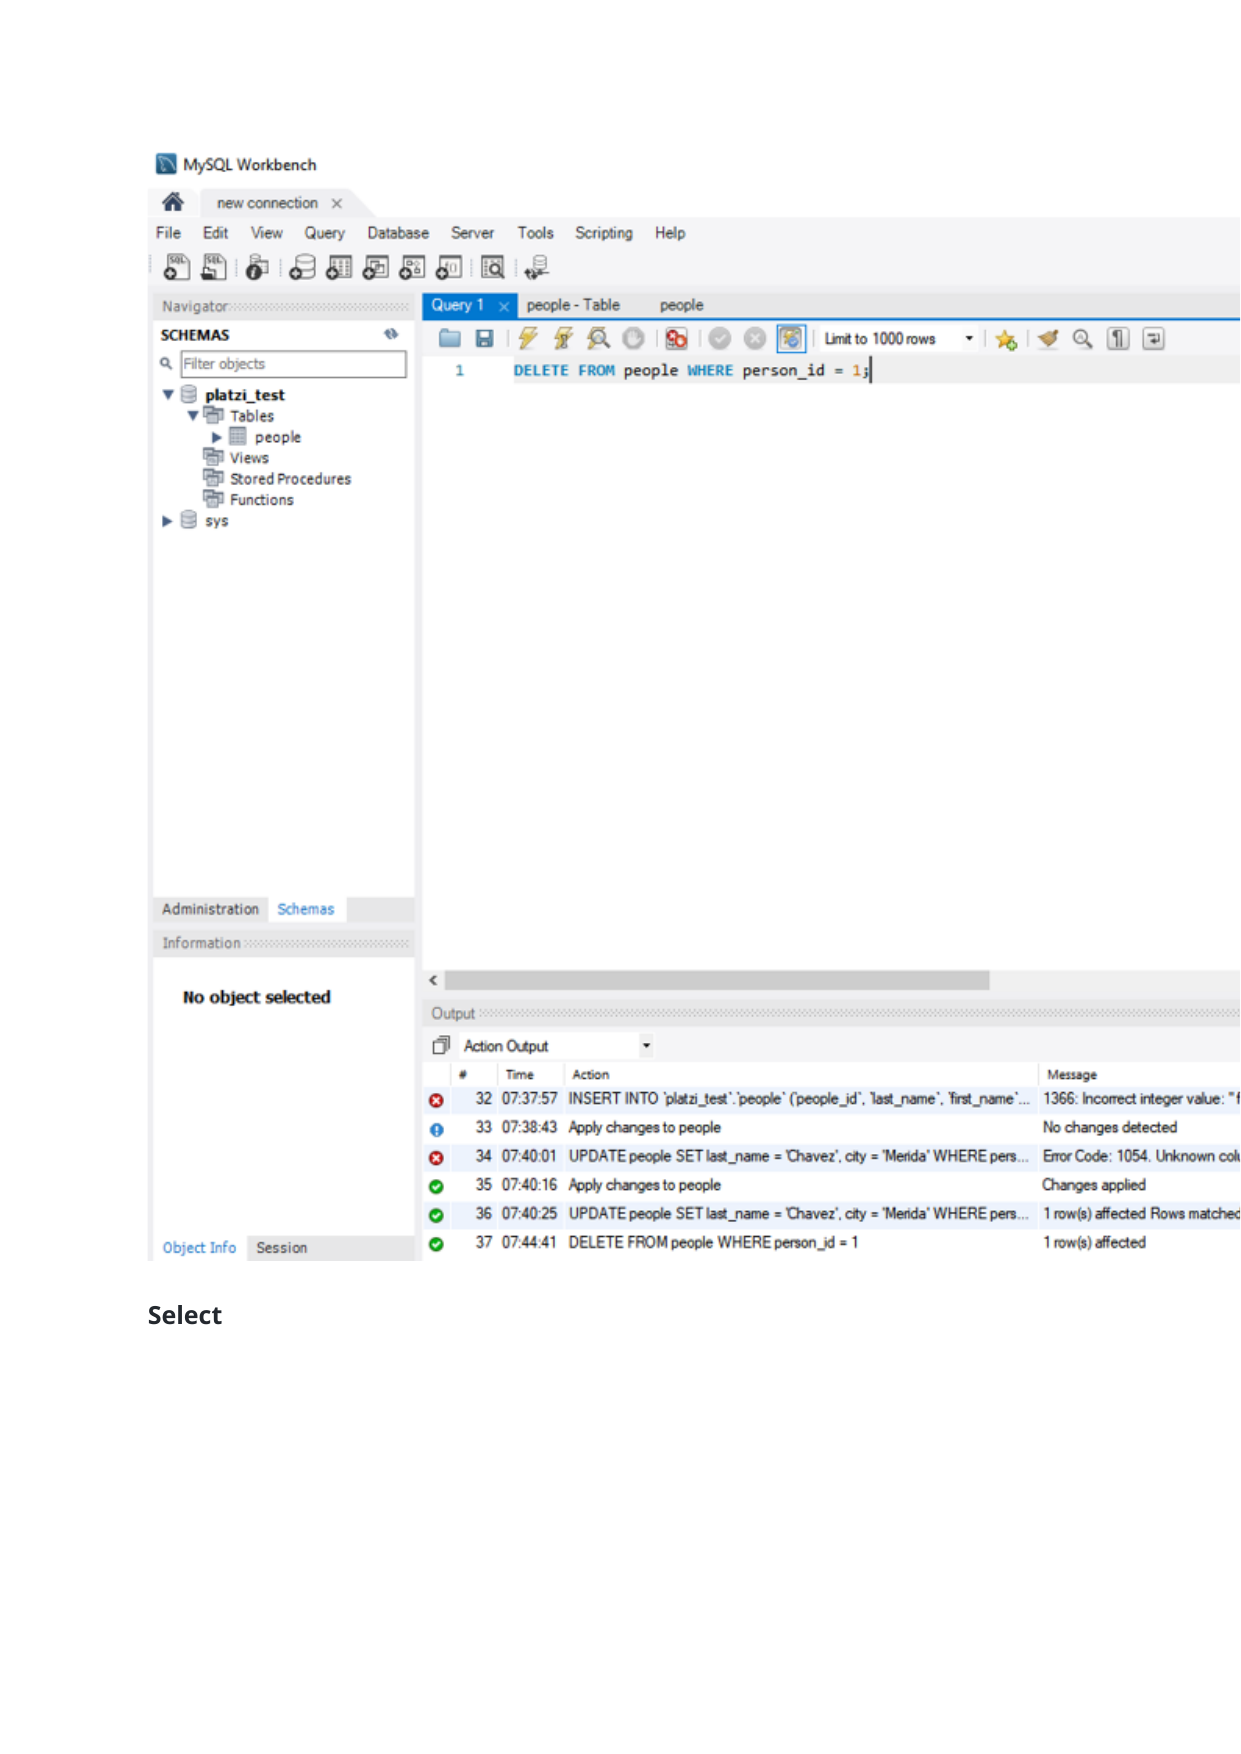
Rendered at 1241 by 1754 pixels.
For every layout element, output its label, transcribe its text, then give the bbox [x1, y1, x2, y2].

text Select [148, 1298, 1093, 1332]
picture [147, 147, 1241, 1261]
